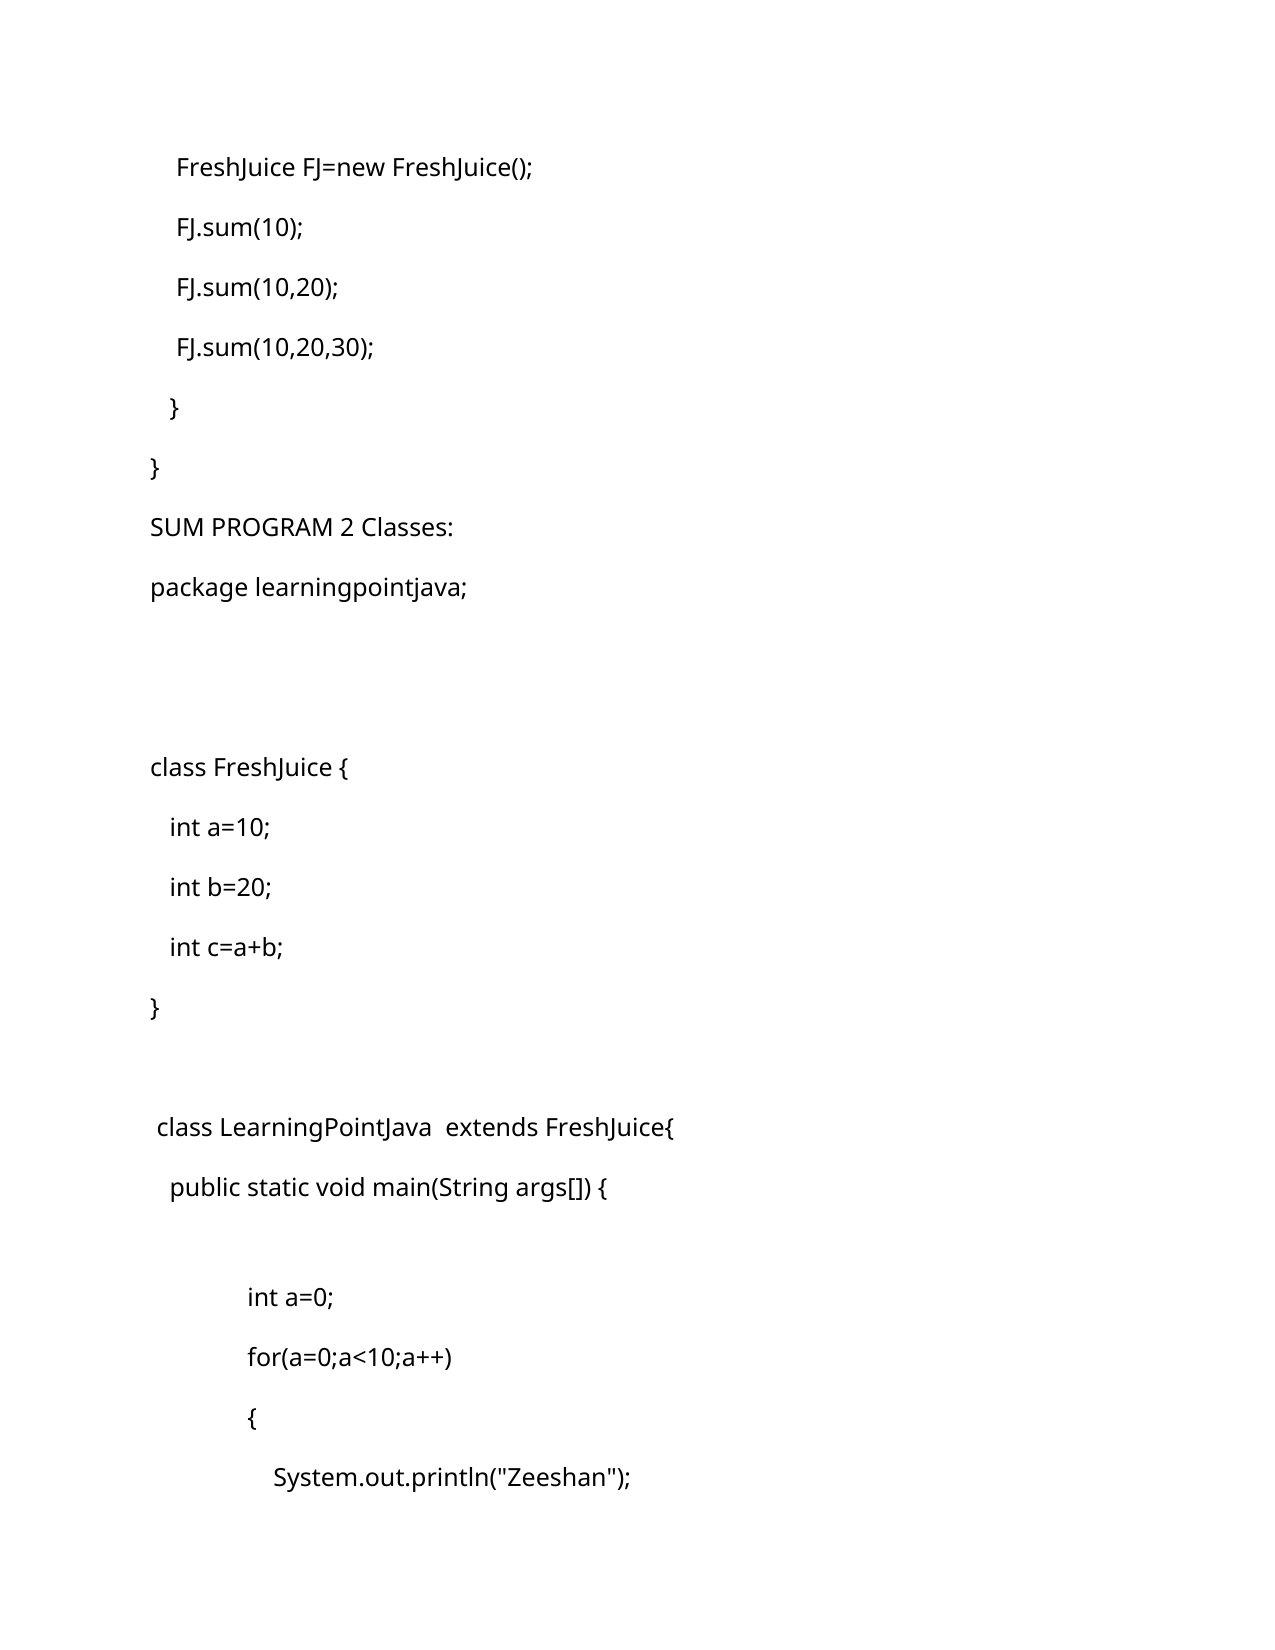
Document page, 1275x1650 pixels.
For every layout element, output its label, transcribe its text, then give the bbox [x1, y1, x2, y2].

text class FreshJuice { [150, 750, 1125, 784]
text FJ.sum(10); [150, 210, 1125, 244]
text } [150, 990, 1125, 1024]
text int a=0; [150, 1280, 1125, 1314]
text public static void main(String args[]) { [150, 1170, 1125, 1204]
text } [150, 450, 1125, 484]
text int a=10; [150, 810, 1125, 844]
text SUM PROGRAM 2 Classes: [150, 510, 1125, 544]
text FreshJuice FJ=new FreshJuice(); [150, 150, 1125, 184]
text { [150, 1400, 1125, 1434]
text } [150, 390, 1125, 424]
text int c=a+b; [150, 930, 1125, 964]
text package learningpointjava; [150, 570, 1125, 604]
text class LearningPointJava extends FreshJuice{ [150, 1110, 1125, 1144]
text FJ.sum(10,20); [150, 270, 1125, 304]
text System.out.println("Zeeshan"); [150, 1460, 1125, 1494]
text FJ.sum(10,20,30); [150, 330, 1125, 364]
text for(a=0;a<10;a++) [150, 1340, 1125, 1374]
text int b=20; [150, 870, 1125, 904]
